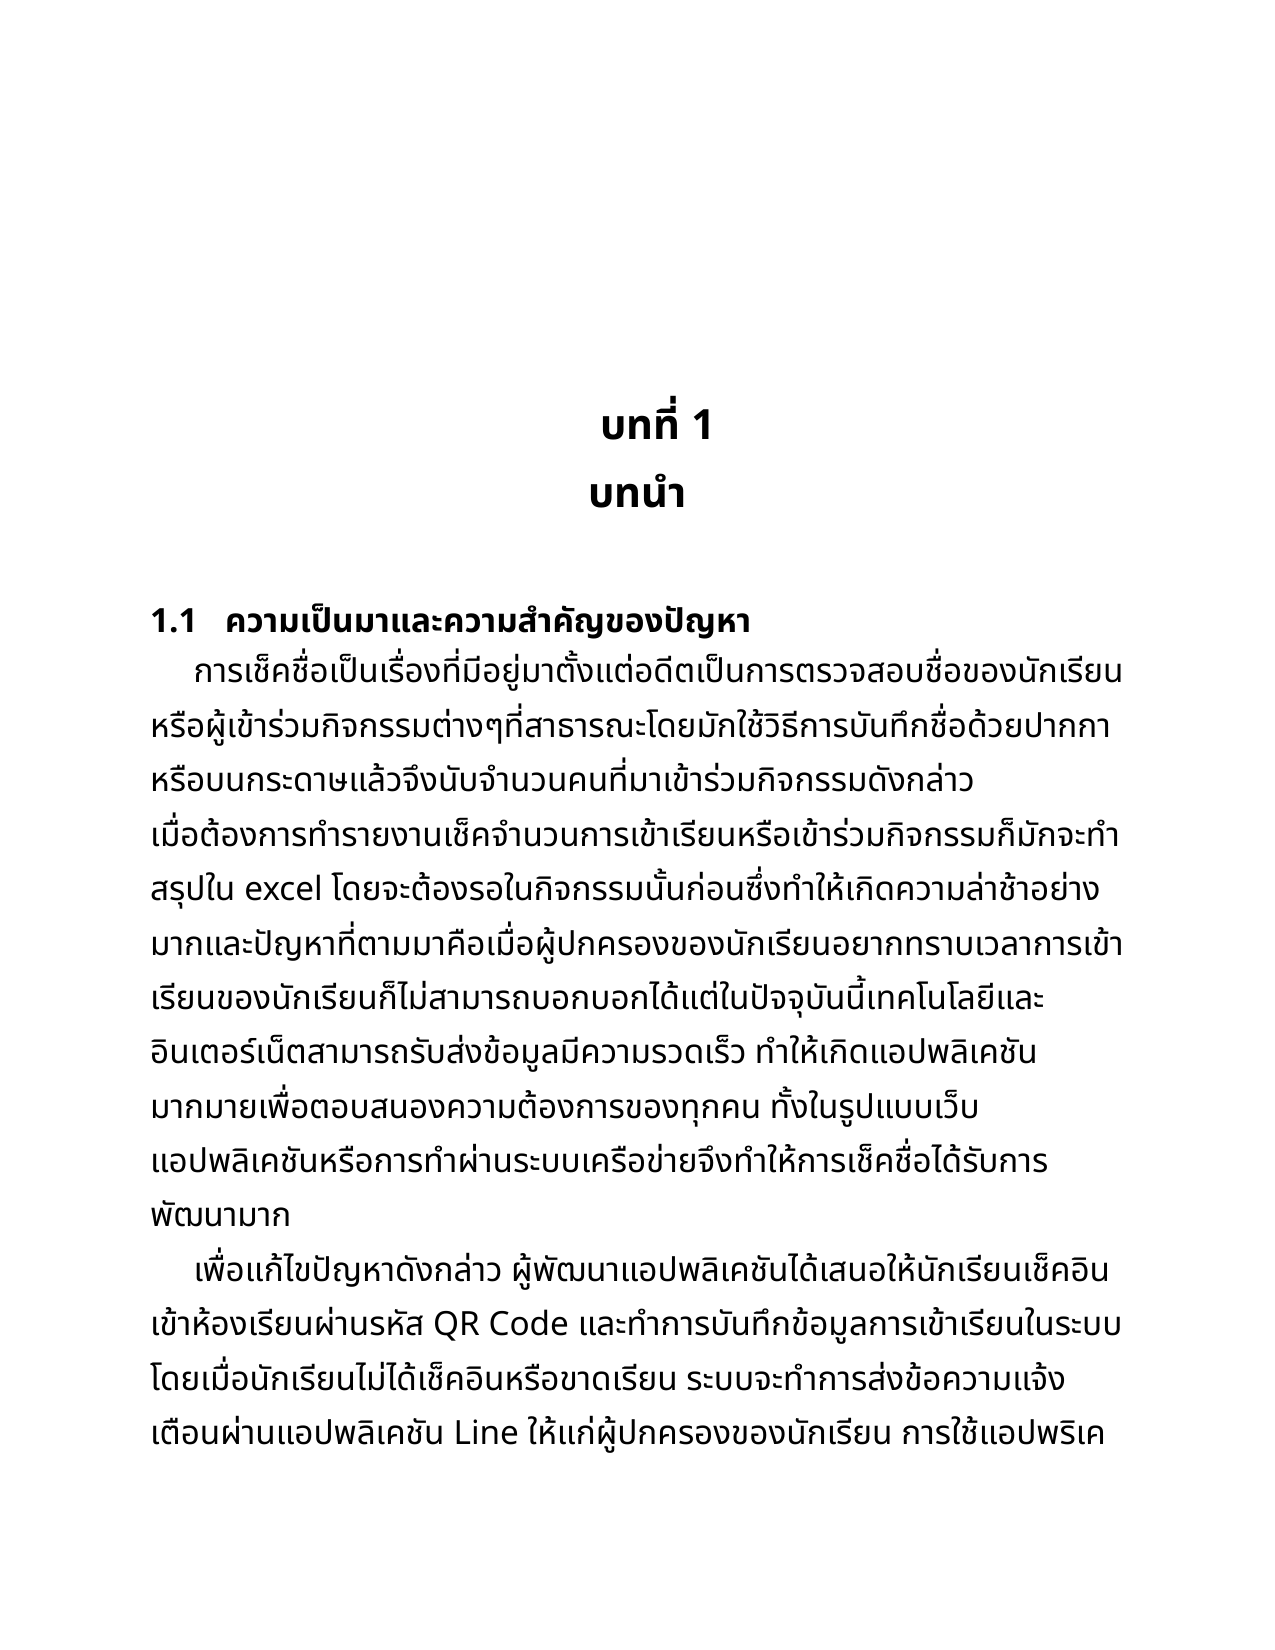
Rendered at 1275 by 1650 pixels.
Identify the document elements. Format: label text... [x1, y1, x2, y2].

text บทนำ [150, 463, 1125, 526]
text เมื่อต้องการทำรายงานเช็คจำนวนการเข้าเรียนหรือเข้าร่วมกิจกรรมก็มักจะทำสรุปใน excel โดยจะต้องรอในกิจกรรมนั้นก่อนซึ่งทำให้เกิดความล่าช้าอย่างมากและปัญหาที่ตามมาคือเมื่อผู้ปกครองของนักเรียนอยากทราบเวลาการเข้าเรียนของนักเรียนก็ไม่สามารถบอกบอกได้แต่ในปัจจุบันนี้เทคโนโลยีและอินเตอร์เน็ตสามารถรับส่งข้อมูลมีความรวดเร็ว ทำให้เกิดแอปพลิเคชันมากมายเพื่อตอบสนองความต้องการของทุกคน ทั้งในรูปแบบเว็บแอปพลิเคชันหรือการทำผ่านระบบเครือข่ายจึงทำให้การเช็คชื่อได้รับการพัฒนามาก [150, 811, 1125, 1242]
text บทที่ 1 [150, 395, 1125, 458]
text การเช็คชื่อเป็นเรื่องที่มีอยู่มาตั้งแต่อดีตเป็นการตรวจสอบชื่อของนักเรียนหรือผู้เข้าร่วมกิจกรรมต่างๆที่สาธารณะโดยมักใช้วิธีการบันทึกชื่อด้วยปากกาหรือบนกระดาษแล้วจึงนับจำนวนคนที่มาเข้าร่วมกิจกรรมดังกล่าว [150, 647, 1125, 807]
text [150, 1246, 1125, 1460]
list ความเป็นมาและความสำคัญของปัญหา [150, 597, 1125, 647]
